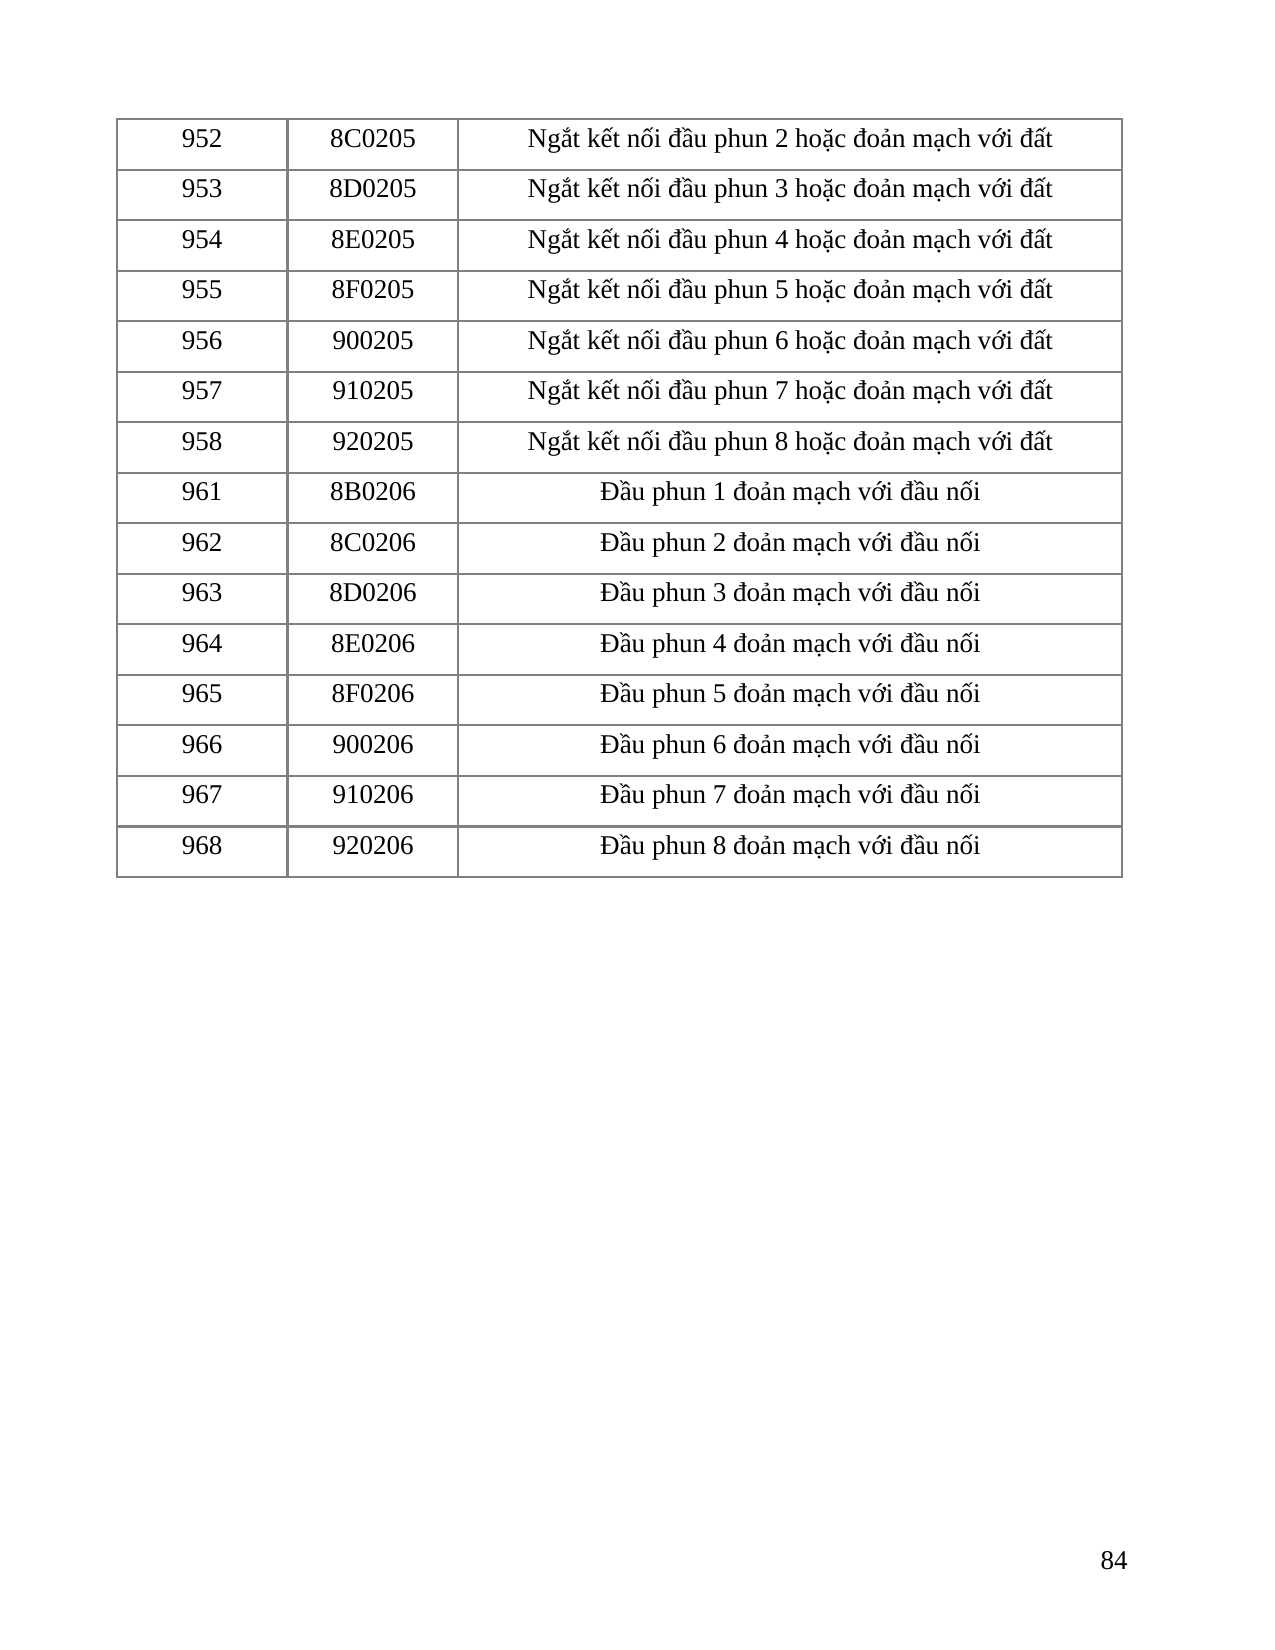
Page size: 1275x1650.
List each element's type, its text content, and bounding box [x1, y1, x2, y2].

table_cell Ngắt kết nối đầu phun 4 hoặc đoản mạch với đất [459, 221, 1121, 270]
table_cell 954 [118, 221, 286, 270]
table_cell 8F0206 [289, 676, 457, 724]
table_cell 964 [118, 625, 286, 674]
table_cell 8E0206 [289, 625, 457, 674]
table_cell 8E0205 [289, 221, 457, 270]
table_cell 953 [118, 171, 286, 219]
table_cell Ngắt kết nối đầu phun 2 hoặc đoản mạch với đất [459, 120, 1121, 169]
table_cell 8F0205 [289, 272, 457, 320]
table_cell 962 [118, 524, 286, 573]
table_cell Ngắt kết nối đầu phun 3 hoặc đoản mạch với đất [459, 171, 1121, 219]
table_cell 963 [118, 575, 286, 623]
table_cell 952 [118, 120, 286, 169]
table_cell Đầu phun 4 đoản mạch với đầu nối [459, 625, 1121, 674]
table_cell 961 [118, 474, 286, 522]
table_cell 920206 [289, 828, 457, 876]
table_cell 968 [118, 828, 286, 876]
table_cell 900206 [289, 726, 457, 775]
table_cell 965 [118, 676, 286, 724]
table_cell 966 [118, 726, 286, 775]
table_cell Đầu phun 7 đoản mạch với đầu nối [459, 777, 1121, 825]
table_cell 957 [118, 373, 286, 421]
table_cell 967 [118, 777, 286, 825]
table_cell 8D0205 [289, 171, 457, 219]
table_cell 8C0206 [289, 524, 457, 573]
table_cell Đầu phun 3 đoản mạch với đầu nối [459, 575, 1121, 623]
table_cell 8D0206 [289, 575, 457, 623]
table_cell Đầu phun 1 đoản mạch với đầu nối [459, 474, 1121, 522]
table_cell Đầu phun 5 đoản mạch với đầu nối [459, 676, 1121, 724]
table_cell 910205 [289, 373, 457, 421]
table_cell 900205 [289, 322, 457, 371]
table_cell Đầu phun 6 đoản mạch với đầu nối [459, 726, 1121, 775]
table_cell 910206 [289, 777, 457, 825]
table_cell 956 [118, 322, 286, 371]
table_cell 920205 [289, 423, 457, 472]
table_cell Ngắt kết nối đầu phun 7 hoặc đoản mạch với đất [459, 373, 1121, 421]
table_cell Ngắt kết nối đầu phun 5 hoặc đoản mạch với đất [459, 272, 1121, 320]
table_cell Ngắt kết nối đầu phun 8 hoặc đoản mạch với đất [459, 423, 1121, 472]
table_cell Đầu phun 2 đoản mạch với đầu nối [459, 524, 1121, 573]
table_cell 958 [118, 423, 286, 472]
table_cell 955 [118, 272, 286, 320]
table_cell 8C0205 [289, 120, 457, 169]
table_cell Đầu phun 8 đoản mạch với đầu nối [459, 828, 1121, 876]
table_cell 8B0206 [289, 474, 457, 522]
table_cell Ngắt kết nối đầu phun 6 hoặc đoản mạch với đất [459, 322, 1121, 371]
